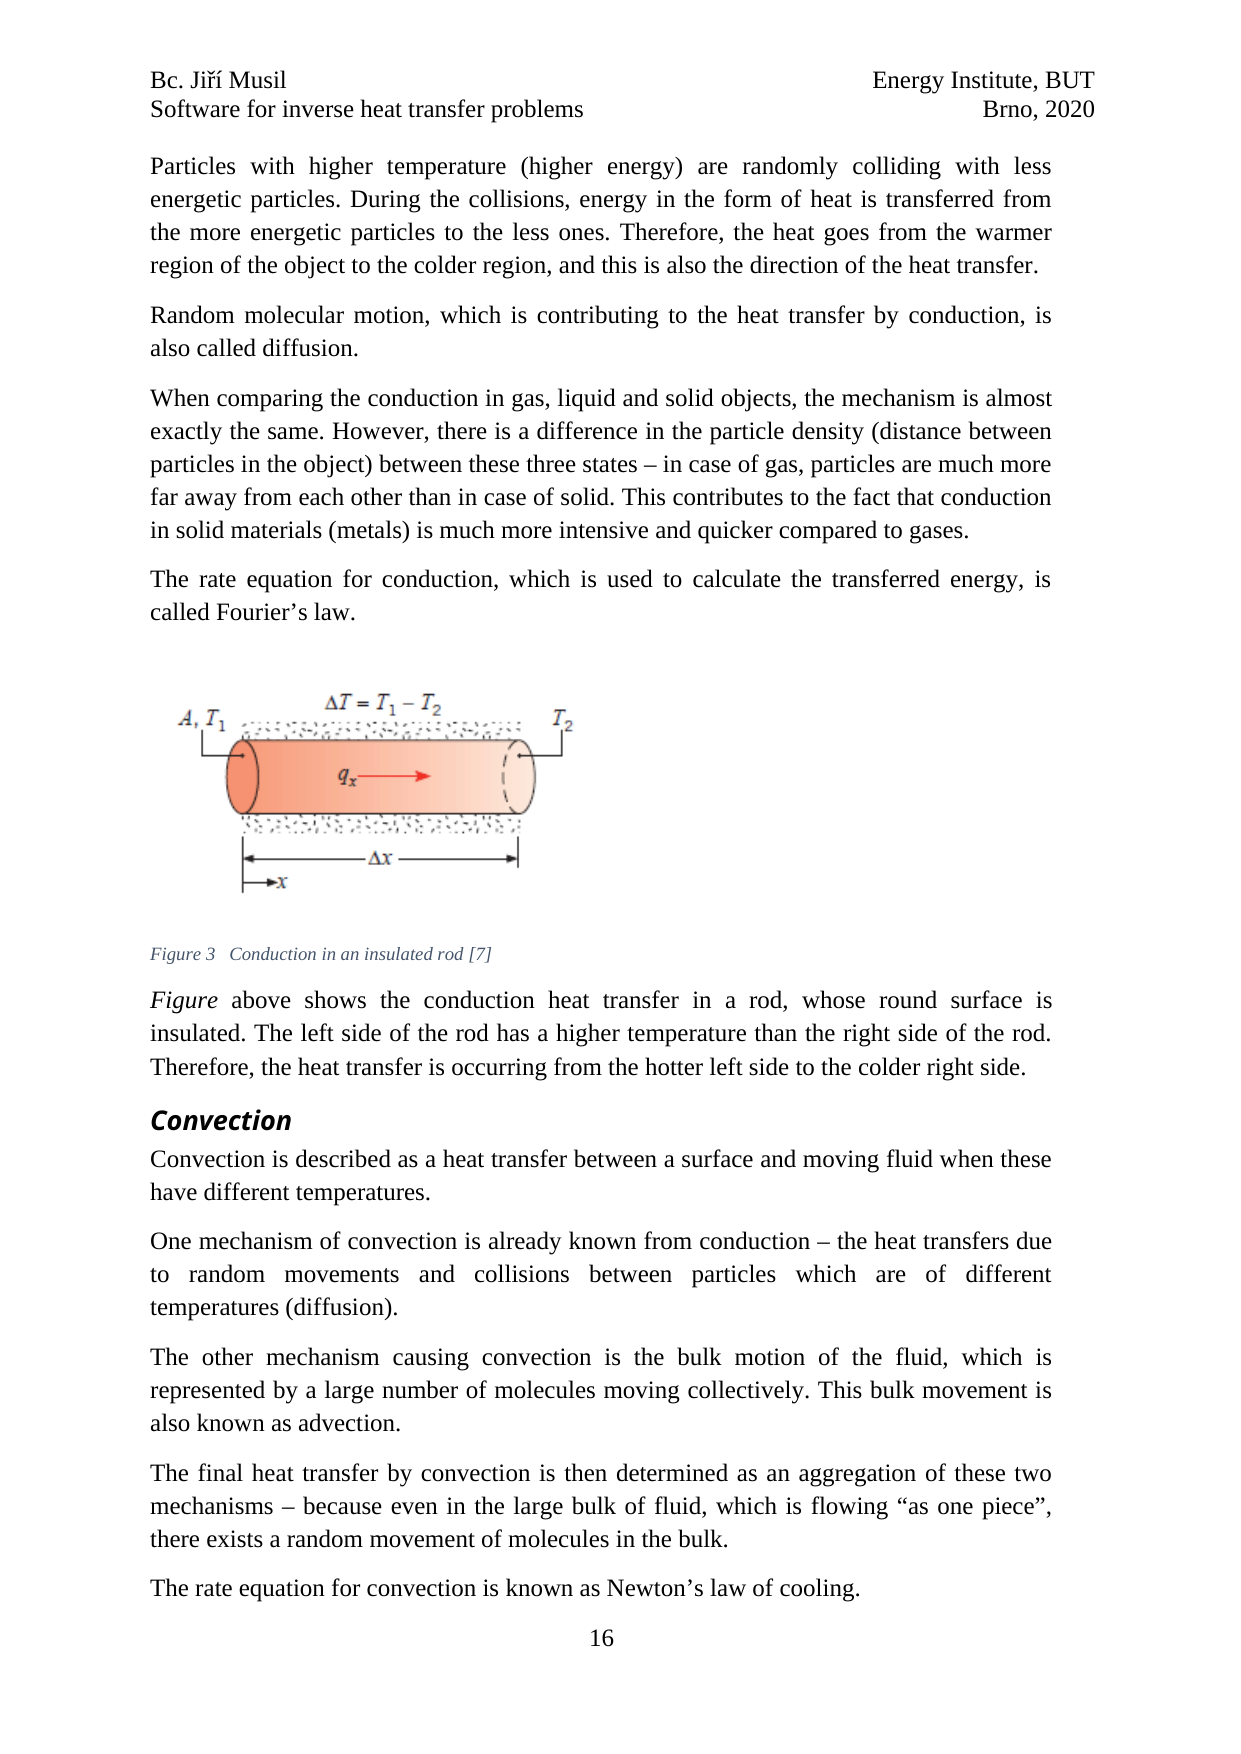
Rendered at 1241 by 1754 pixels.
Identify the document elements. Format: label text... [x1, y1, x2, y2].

subtitle Convection [150, 1101, 1053, 1138]
text Particles with higher temperature (higher energy) are randomly colliding with less energetic particles. During the collisions, energy in the form of heat is transferred from the more energetic particles to the less ones. Therefore, the heat goes from the warmer region of the object to the colder region, and this is also the direction of the heat transfer. [150, 151, 1053, 279]
text The other mechanism causing convection is the bulk motion of the fluid, which is represented by a large number of molecules moving collectively. This bulk movement is also known as advection. [150, 1342, 1053, 1437]
text One mechanism of convection is already known from conduction – the heat transfers due to random movements and collisions between particles which are of different temperatures (diffusion). [150, 1226, 1053, 1321]
picture [150, 647, 591, 923]
text When comparing the conduction in gas, liquid and solid objects, the mechanism is almost exactly the same. However, there is a difference in the particle density (distance between particles in the object) between these three states – in case of gas, particles are much more far away from each other than in case of solid. This contributes to the fact that conduction in solid materials (metals) is much more intensive and quicker compared to gases. [150, 383, 1053, 543]
text The rate equation for conduction, which is used to calculate the transferred energy, is called Fourier’s law. [150, 564, 1053, 626]
text The rate equation for convection is known as Newton’s law of cooling. [150, 1573, 1053, 1602]
text The final heat transfer by convection is then determined as an aggregation of these two mechanisms – because even in the large bulk of fluid, which is flowing “as one piece”, there exists a random movement of molecules in the bulk. [150, 1458, 1053, 1553]
text Figure 3 Conduction in an insulated rod [7] [150, 943, 1053, 965]
text Convection is described as a heat transfer between a surface and moving fluid when these have different temperatures. [150, 1144, 1053, 1205]
text Figure above shows the conduction heat transfer in a rod, whose round surface is insulated. The left side of the rod has a higher temperature than the right side of the rod. Therefore, the heat transfer is occurring from the hotter left side to the colder right side. [150, 986, 1053, 1080]
text Random molecular motion, which is contributing to the heat transfer by conduction, is also called diffusion. [150, 300, 1053, 362]
